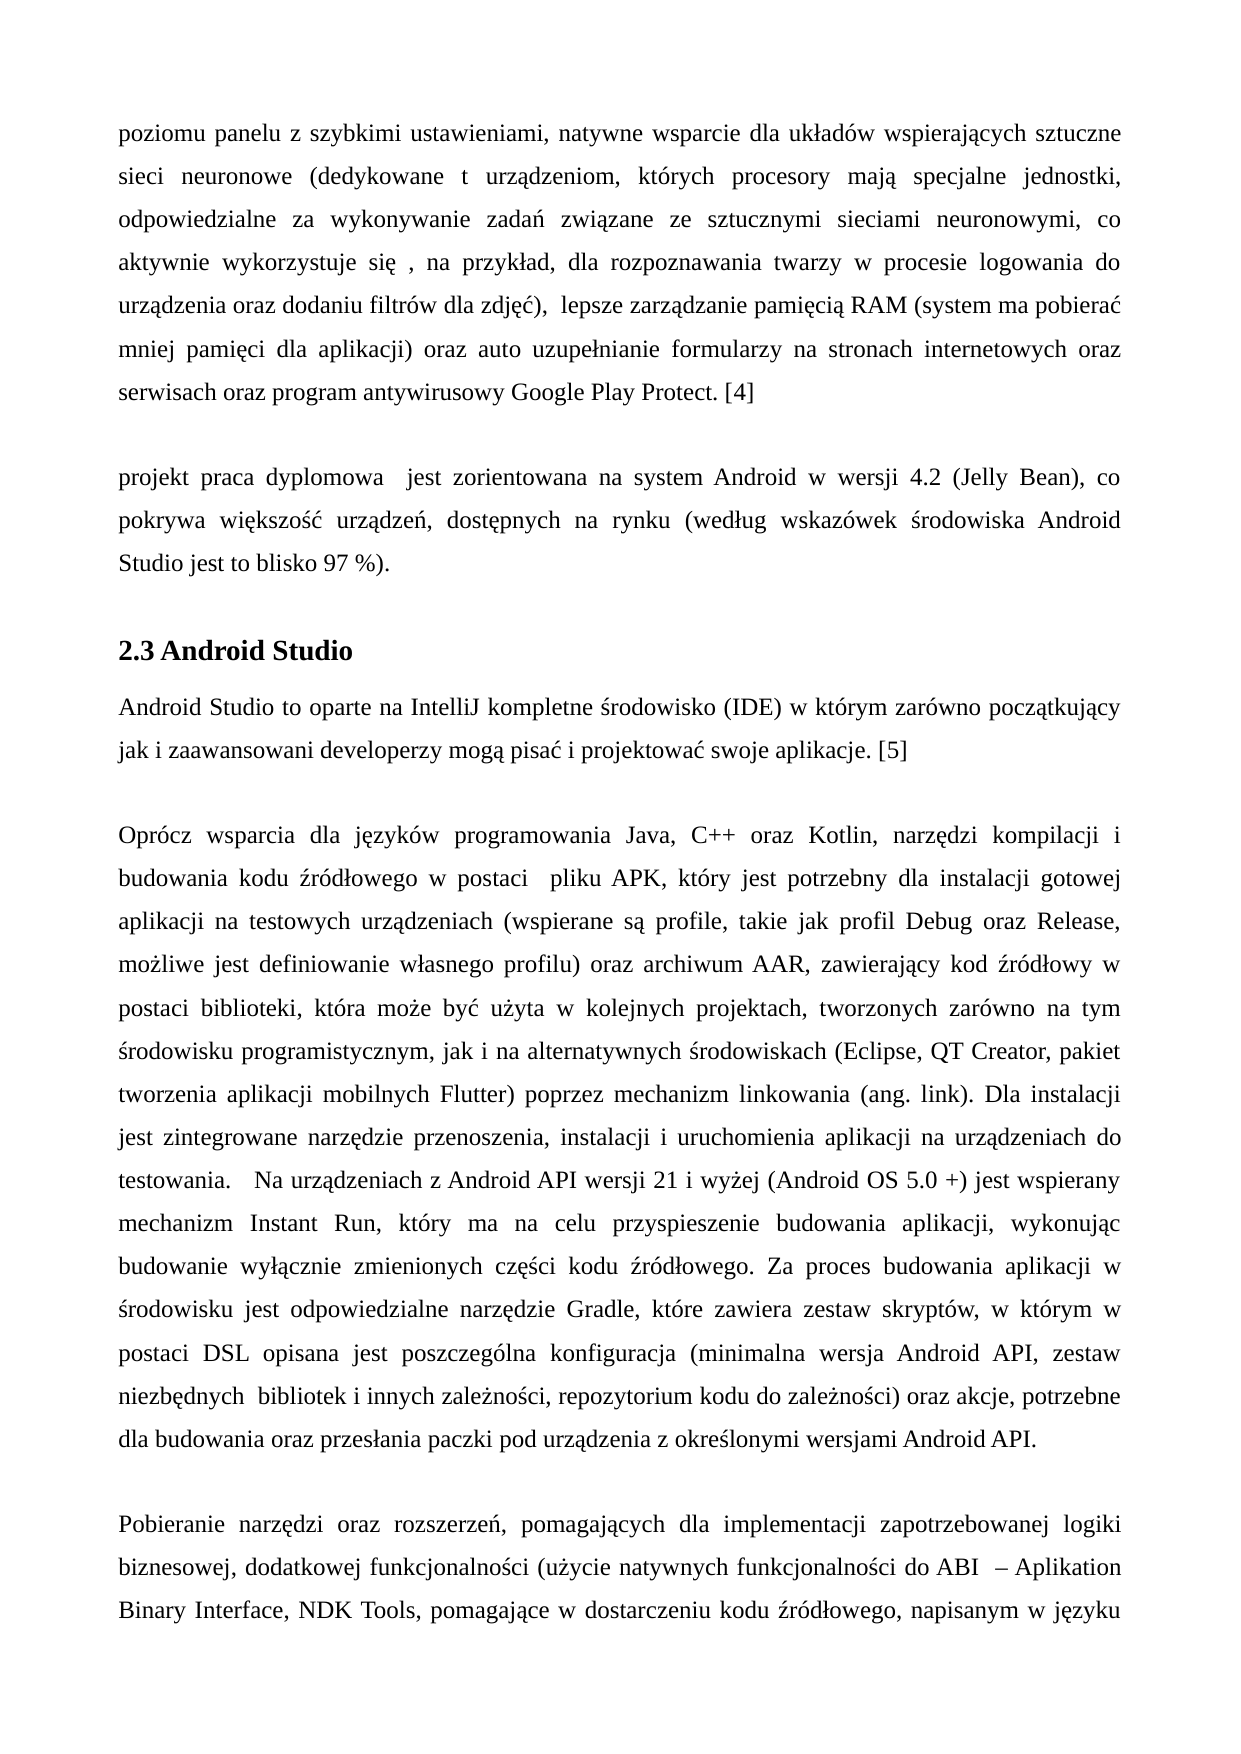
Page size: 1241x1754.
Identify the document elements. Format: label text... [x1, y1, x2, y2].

text projekt praca dyplomowa jest zorientowana na system Android w wersji 4.2 (Jelly Bean), co pokrywa większość urządzeń, dostępnych na rynku (według wskazówek środowiska Android Studio jest to blisko 97 %). [118, 462, 1122, 577]
text 2.3 Android Studio [118, 633, 1122, 667]
text Oprócz wsparcia dla języków programowania Java, C++ oraz Kotlin, narzędzi kompilacji i budowania kodu źródłowego w postaci pliku APK, który jest potrzebny dla instalacji gotowej aplikacji na testowych urządzeniach (wspierane są profile, takie jak profil Debug oraz Release, możliwe jest definiowanie własnego profilu) oraz archiwum AAR, zawierający kod źródłowy w postaci biblioteki, która może być użyta w kolejnych projektach, tworzonych zarówno na tym środowisku programistycznym, jak i na alternatywnych środowiskach (Eclipse, QT Creator, pakiet tworzenia aplikacji mobilnych Flutter) poprzez mechanizm linkowania (ang. link). Dla instalacji jest zintegrowane narzędzie przenoszenia, instalacji i uruchomienia aplikacji na urządzeniach do testowania. Na urządzeniach z Android API wersji 21 i wyżej (Android OS 5.0 +) jest wspierany mechanizm Instant Run, który ma na celu przyspieszenie budowania aplikacji, wykonując budowanie wyłącznie zmienionych części kodu źródłowego. Za proces budowania aplikacji w środowisku jest odpowiedzialne narzędzie Gradle, które zawiera zestaw skryptów, w którym w postaci DSL opisana jest poszczególna konfiguracja (minimalna wersja Android API, zestaw niezbędnych bibliotek i innych zależności, repozytorium kodu do zależności) oraz akcje, potrzebne dla budowania oraz przesłania paczki pod urządzenia z określonymi wersjami Android API. [118, 820, 1122, 1453]
text Android Studio to oparte na IntelliJ kompletne środowisko (IDE) w którym zarówno początkujący jak i zaawansowani developerzy mogą pisać i projektować swoje aplikacje. [5] [118, 692, 1122, 764]
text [118, 118, 1122, 406]
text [118, 1509, 1122, 1624]
